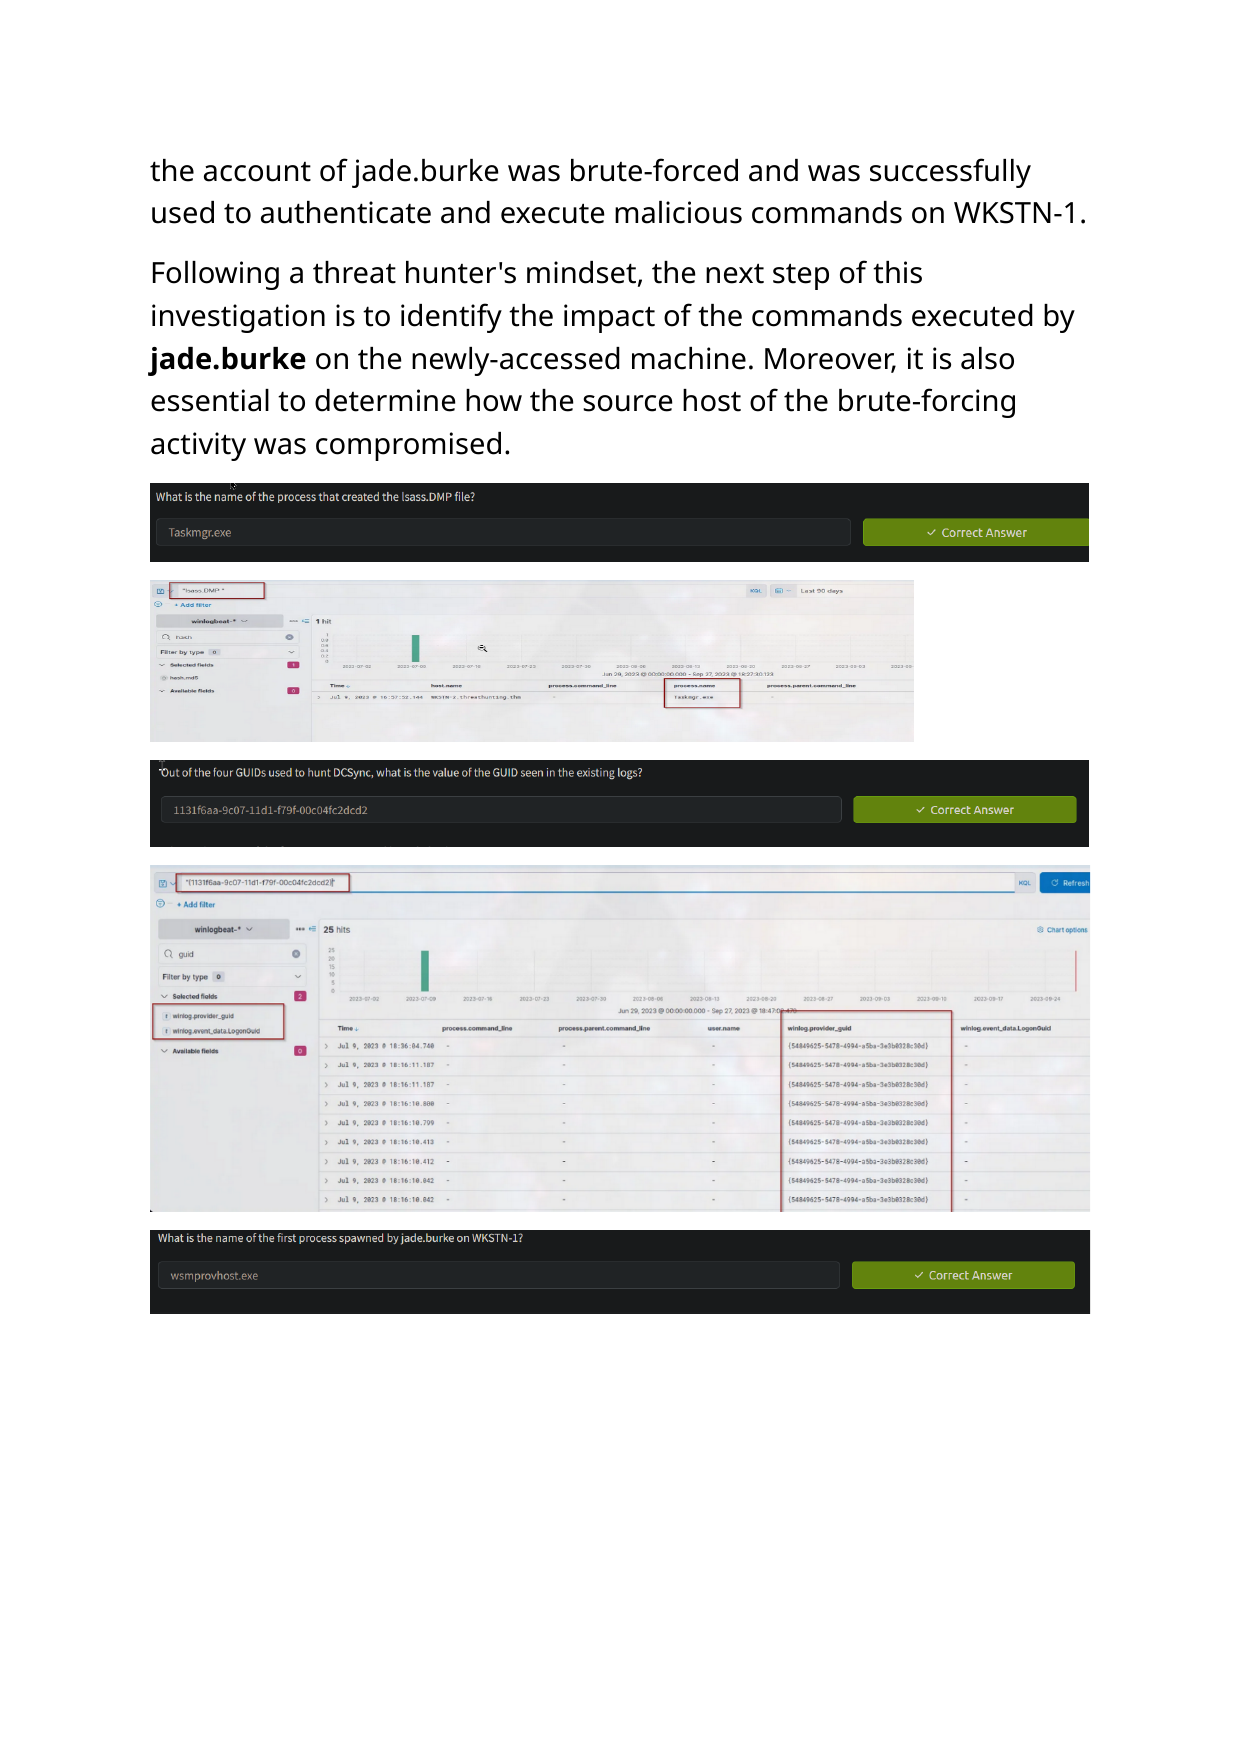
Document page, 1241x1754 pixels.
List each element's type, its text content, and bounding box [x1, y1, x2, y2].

picture [150, 865, 1091, 1212]
picture [150, 760, 1089, 847]
text Following a threat hunter's mindset, the next step of this investigation is to identify the impact of the commands executed by jade.burke on the newly-accessed machine. Moreover, it is also essential to determine how the source host of the brute-forcing activity was compromised. [150, 252, 1090, 463]
picture [150, 483, 1089, 562]
picture [150, 1230, 1091, 1314]
picture [150, 580, 914, 742]
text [150, 150, 1090, 232]
